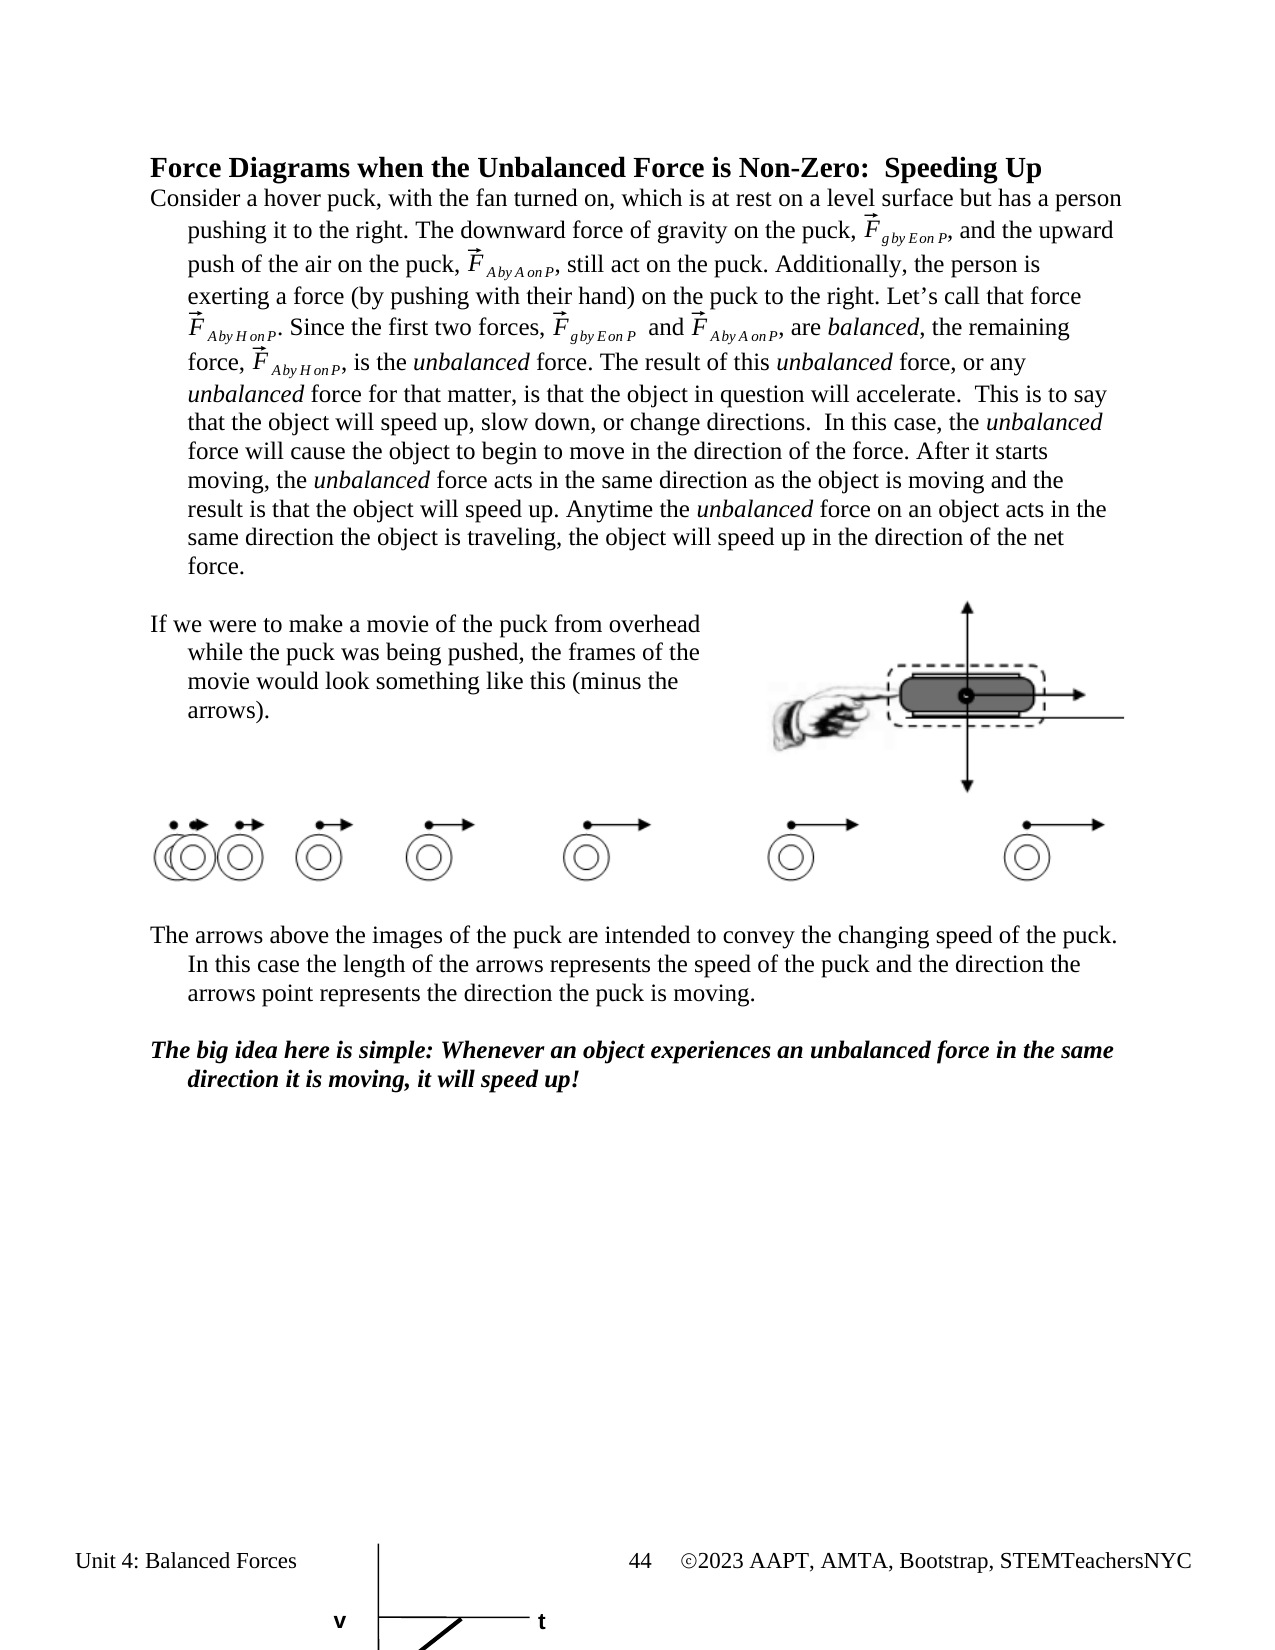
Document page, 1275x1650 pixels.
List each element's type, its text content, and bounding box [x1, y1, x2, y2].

text If we were to make a movie of the puck from overhead while the puck was being pushed, the frames of the movie would look something like this (minus the arrows). [150, 609, 759, 724]
text The arrows above the images of the puck are intended to convey the changing speed of the puck. In this case the length of the arrows represents the speed of the puck and the direction the arrows point represents the direction the puck is moving. [150, 920, 1125, 1006]
picture [150, 585, 1125, 892]
text The big idea here is simple: Whenever an object experiences an unbalanced force in the same direction it is moving, it will speed up! [150, 1035, 1125, 1093]
text Force Diagrams when the Unbalanced Force is Non-Zero: Speeding Up [150, 150, 1125, 183]
text Consider a hover puck, with the fan turned on, which is at rest on a level surface but has a person pushing it to the right. The downward force of gravity on the puck, , and the upward push of the air on the puck, , still act on the puck. Additionally, the person is exerting a force (by pushing with their hand) on the puck to the right. Let’s call that force . Since the first two forces, and , are balanced, the remaining force, , is the unbalanced force. The result of this unbalanced force, or any unbalanced force for that matter, is that the object in question will accelerate. This is to say that the object will speed up, slow down, or change directions. In this case, the unbalanced force will cause the object to begin to move in the direction of the force. After it starts moving, the unbalanced force acts in the same direction as the object is moving and the result is that the object will speed up. Anytime the unbalanced force on an object acts in the same direction the object is traveling, the object will speed up in the direction of the net force. [150, 183, 1125, 580]
